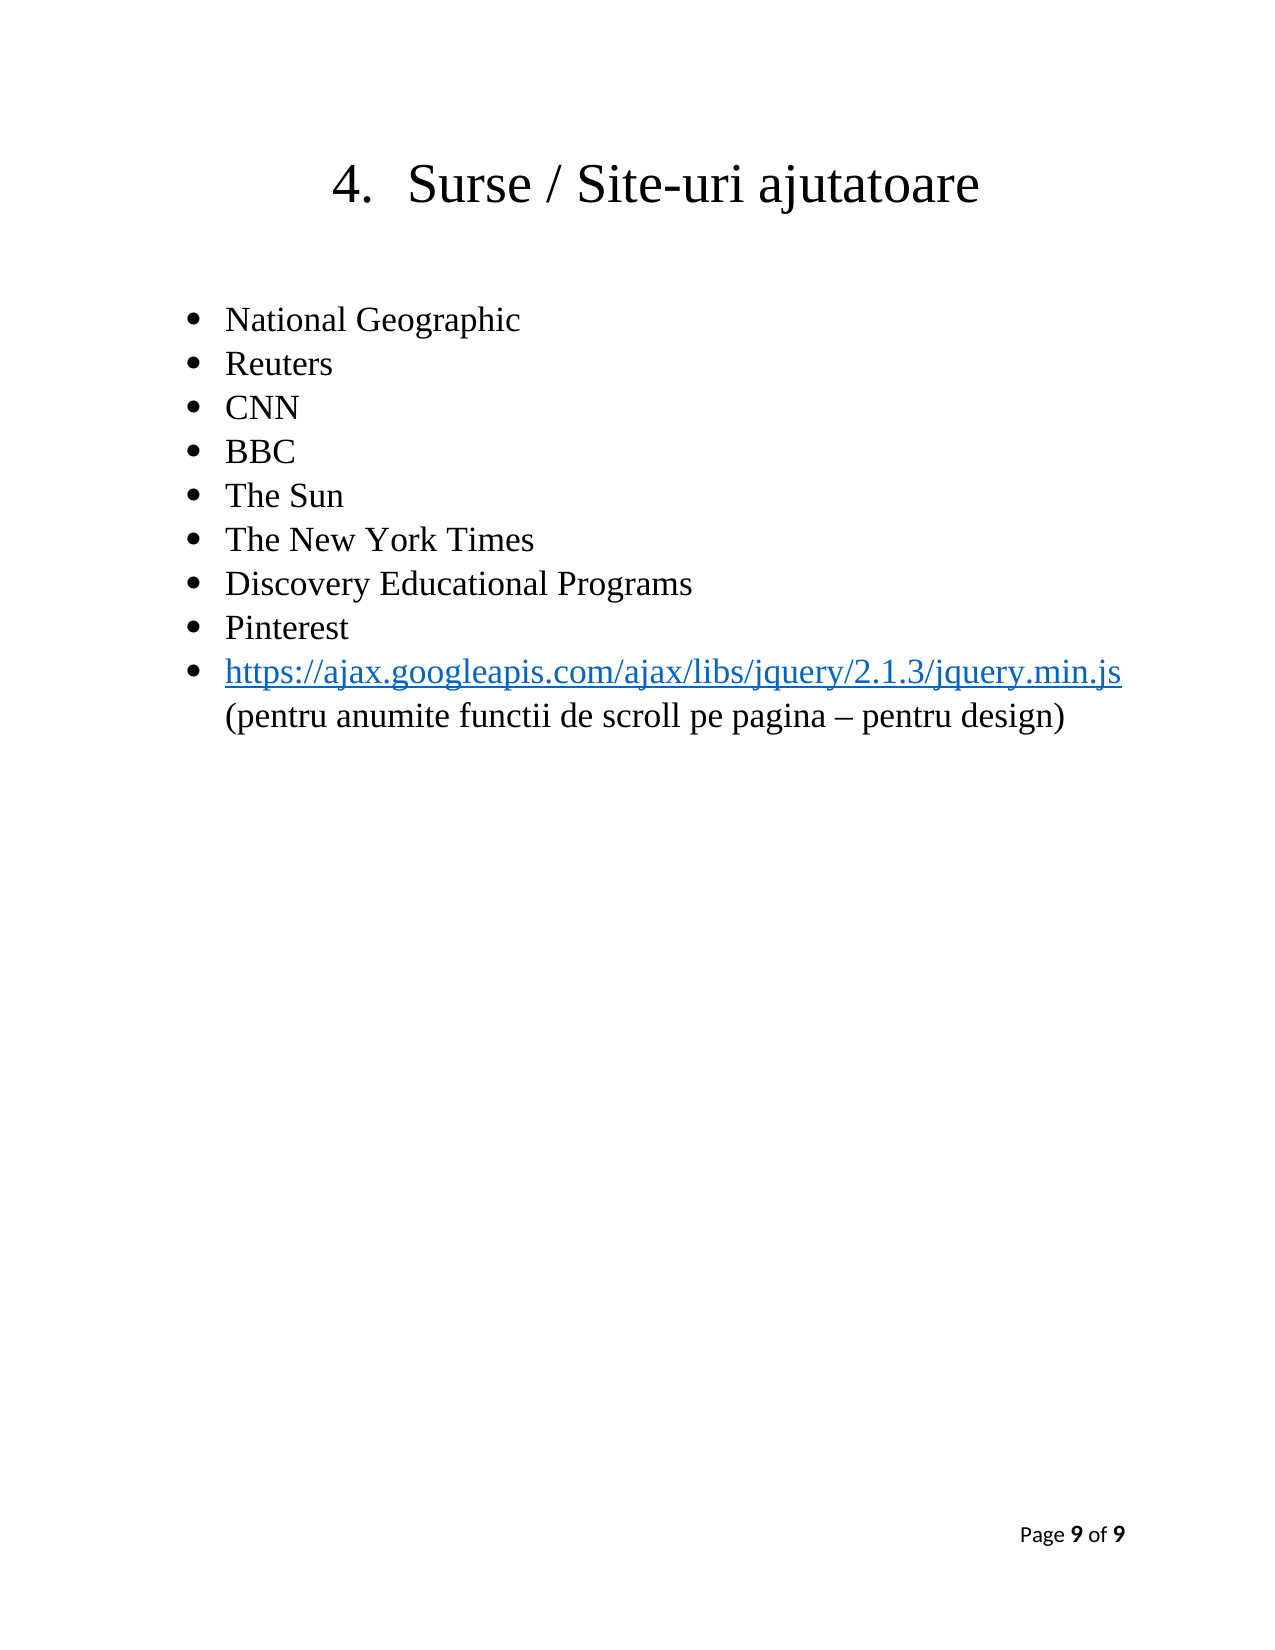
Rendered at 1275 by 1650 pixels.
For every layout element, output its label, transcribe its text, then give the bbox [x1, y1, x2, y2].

list Pinterest [187, 606, 1125, 647]
list Discovery Educational Programs [187, 562, 1125, 603]
list https://ajax.googleapis.com/ajax/libs/jquery/2.1.3/jquery.min.js (pentru anumite functii de scroll pe pagina – pentru design) [187, 650, 1125, 735]
list National Geographic [187, 298, 1125, 339]
list BBC [187, 430, 1125, 471]
list The Sun [187, 474, 1125, 515]
list CNN [187, 386, 1125, 427]
list Surse / Site-uri ajutatoare [187, 150, 1125, 215]
list Reuters [187, 342, 1125, 383]
list The New York Times [187, 518, 1125, 559]
